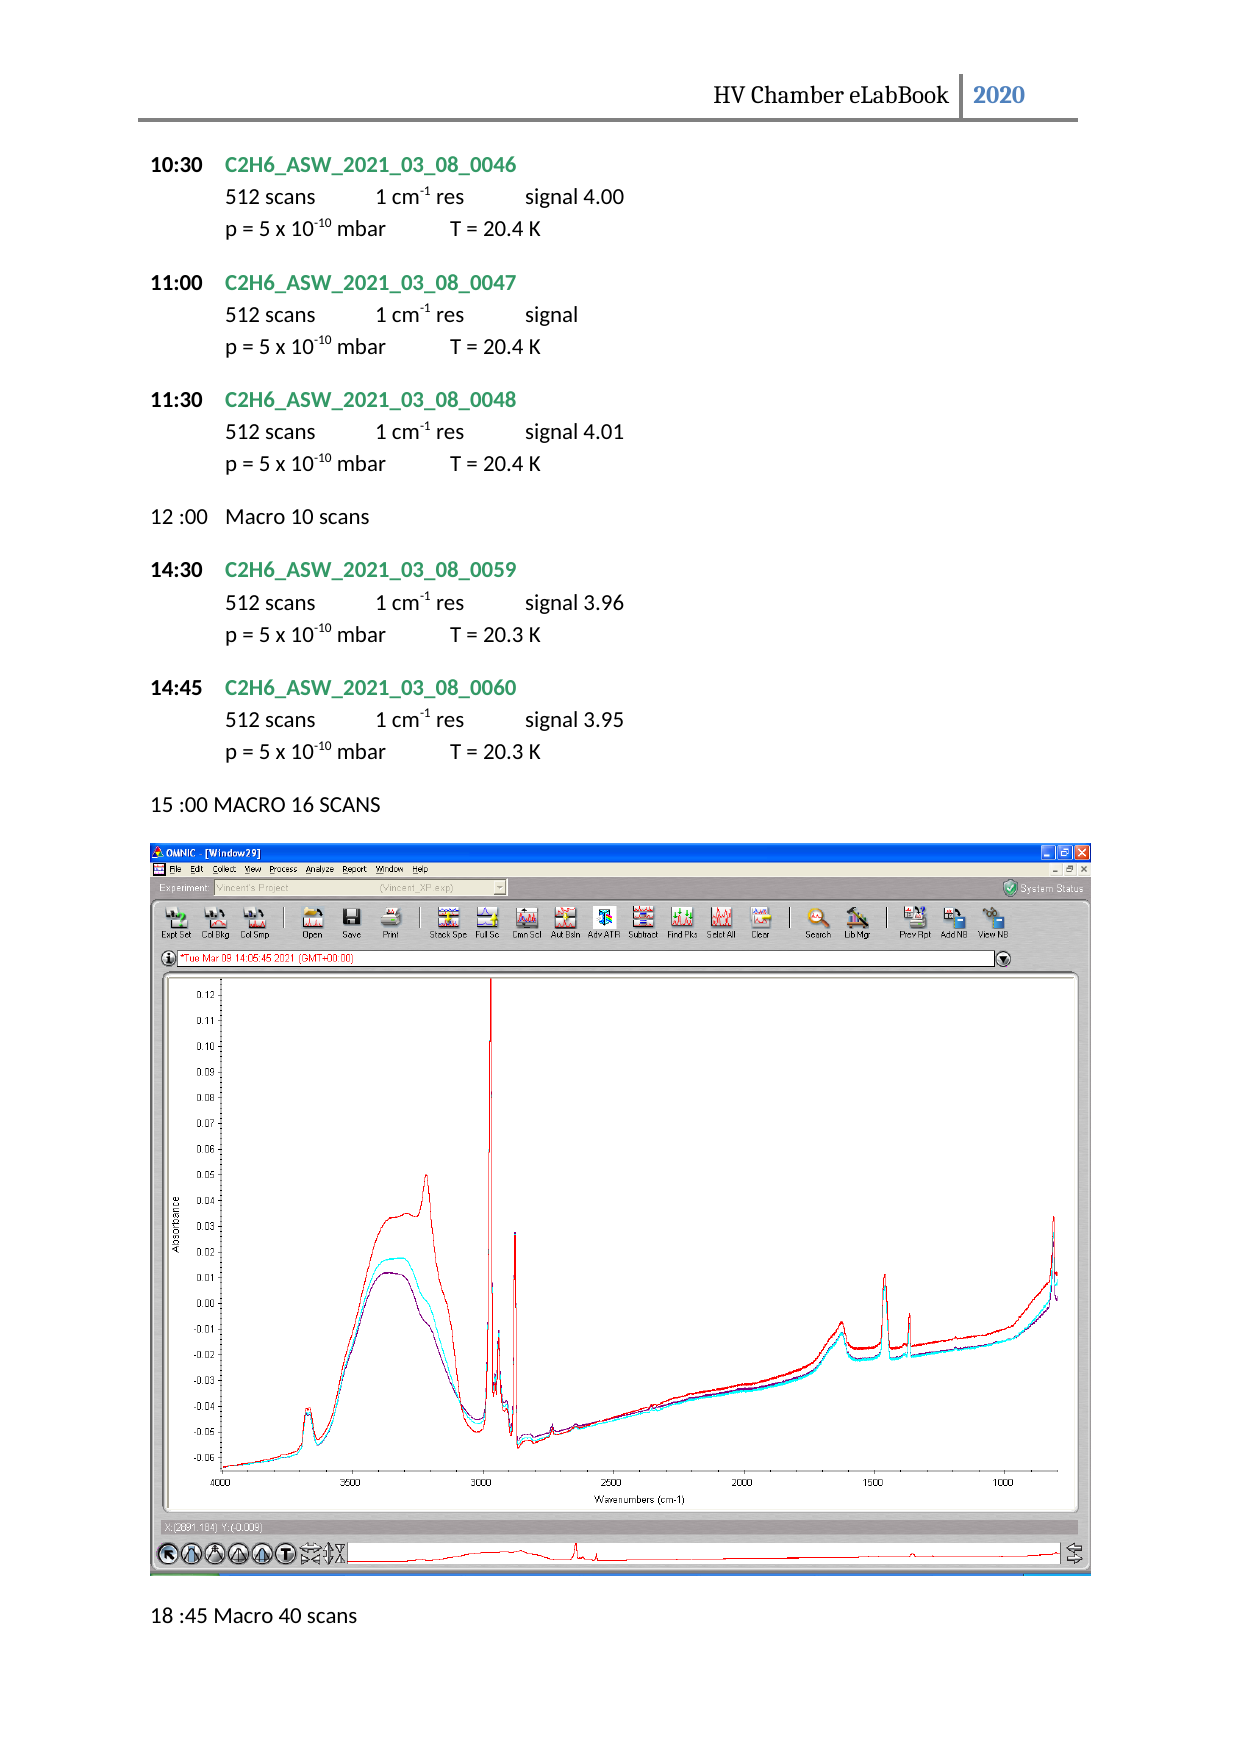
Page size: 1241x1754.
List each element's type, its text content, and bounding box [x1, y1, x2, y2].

text 512 scans 1 cm-1 res signal 3.96 p = 5 x 10-10 mbar T = 20.3 K [225, 588, 1090, 648]
text 512 scans 1 cm-1 res signal 4.01 p = 5 x 10-10 mbar T = 20.4 K [225, 417, 1090, 477]
text 14:45 C2H6_ASW_2021_03_08_0060 [150, 673, 1090, 701]
text 512 scans 1 cm-1 res signal p = 5 x 10-10 mbar T = 20.4 K [225, 300, 1090, 360]
text 18 :45 Macro 40 scans [150, 1601, 1090, 1629]
picture [150, 843, 1091, 1576]
text 12 :00 Macro 10 scans [150, 502, 1090, 530]
text 11:30 C2H6_ASW_2021_03_08_0048 [150, 385, 1090, 413]
text 512 scans 1 cm-1 res signal 4.00 p = 5 x 10-10 mbar T = 20.4 K [225, 182, 1090, 243]
text 11:00 C2H6_ASW_2021_03_08_0047 [150, 268, 1090, 296]
text 512 scans 1 cm-1 res signal 3.95 p = 5 x 10-10 mbar T = 20.3 K [225, 705, 1090, 765]
text 10:30 C2H6_ASW_2021_03_08_0046 [150, 150, 1090, 178]
text 15 :00 MACRO 16 SCANS [150, 790, 1090, 818]
text 14:30 C2H6_ASW_2021_03_08_0059 [150, 555, 1090, 583]
